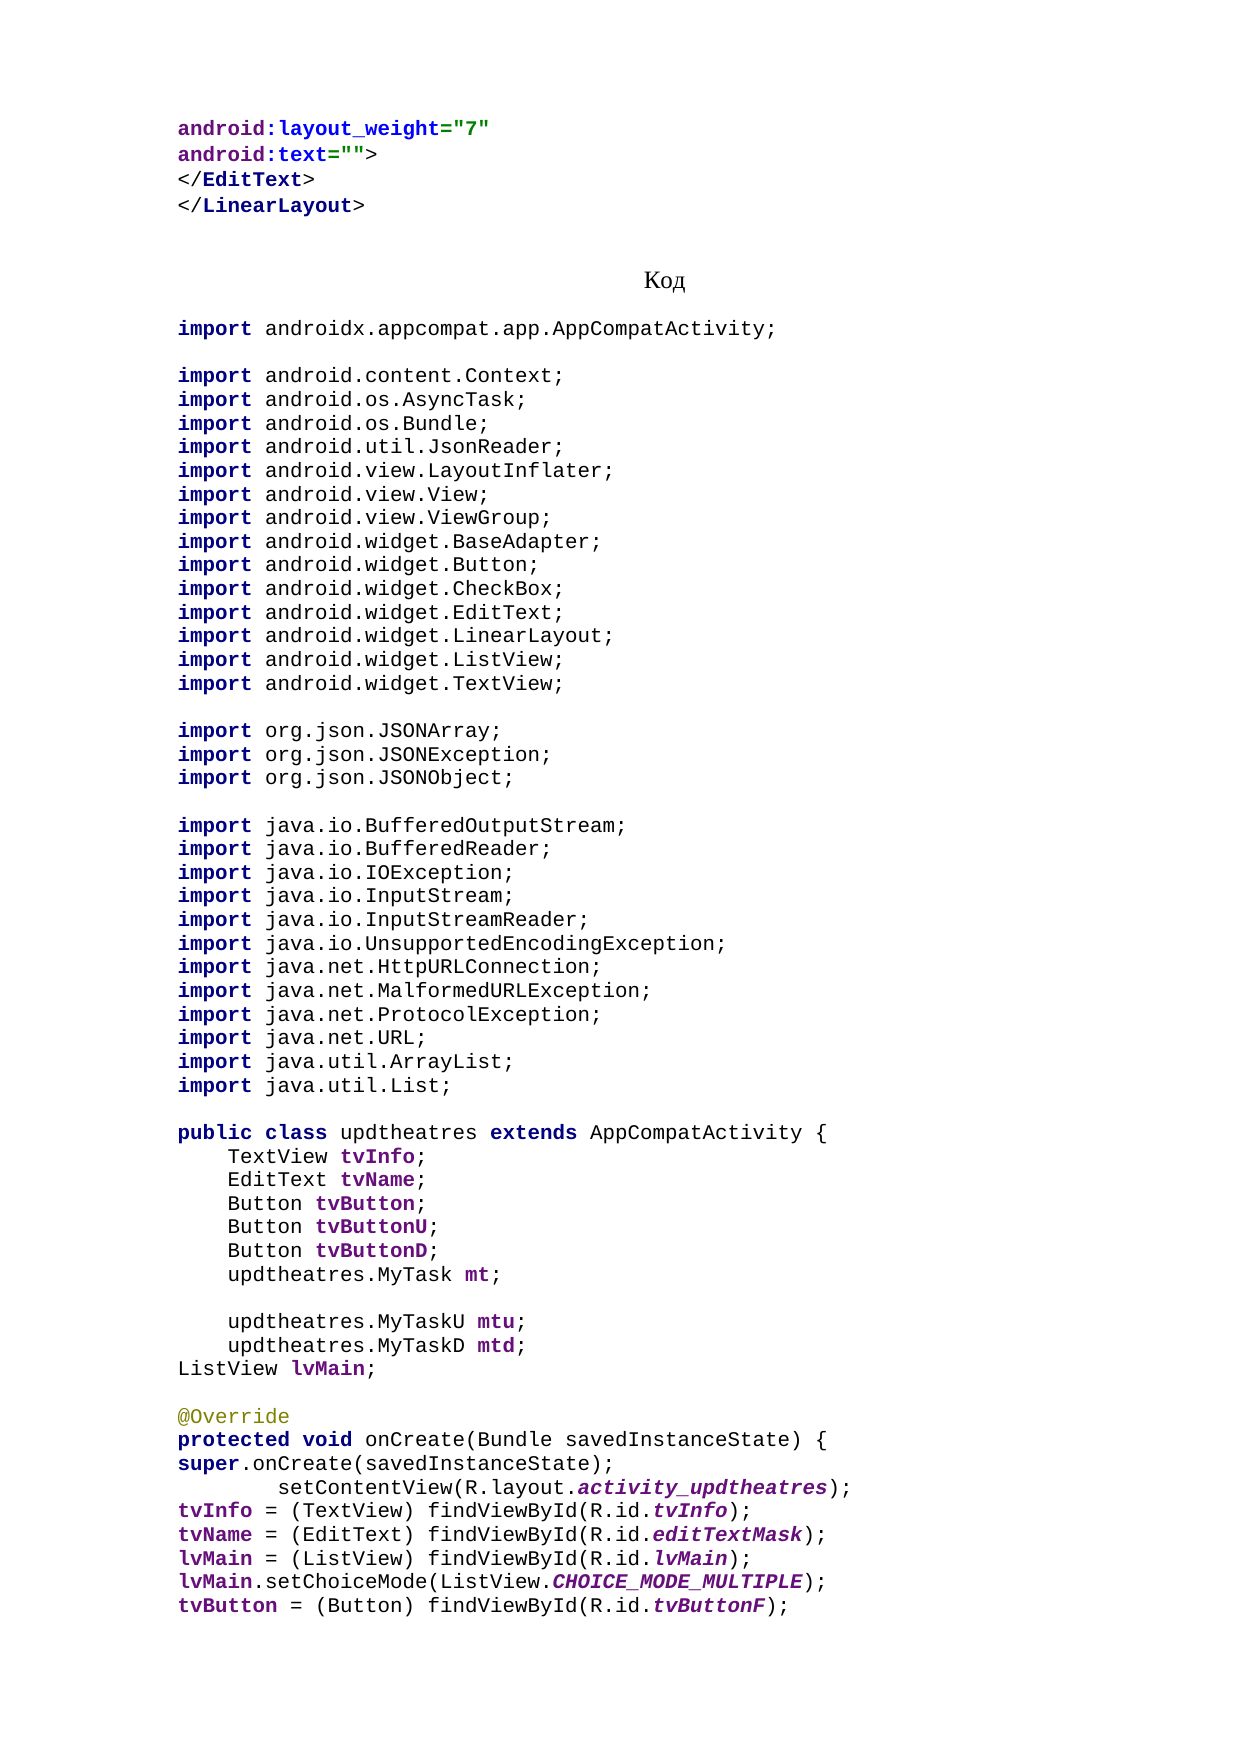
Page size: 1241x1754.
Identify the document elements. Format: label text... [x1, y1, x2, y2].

text Код [177, 266, 1152, 294]
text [177, 118, 1152, 218]
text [177, 294, 1152, 1618]
